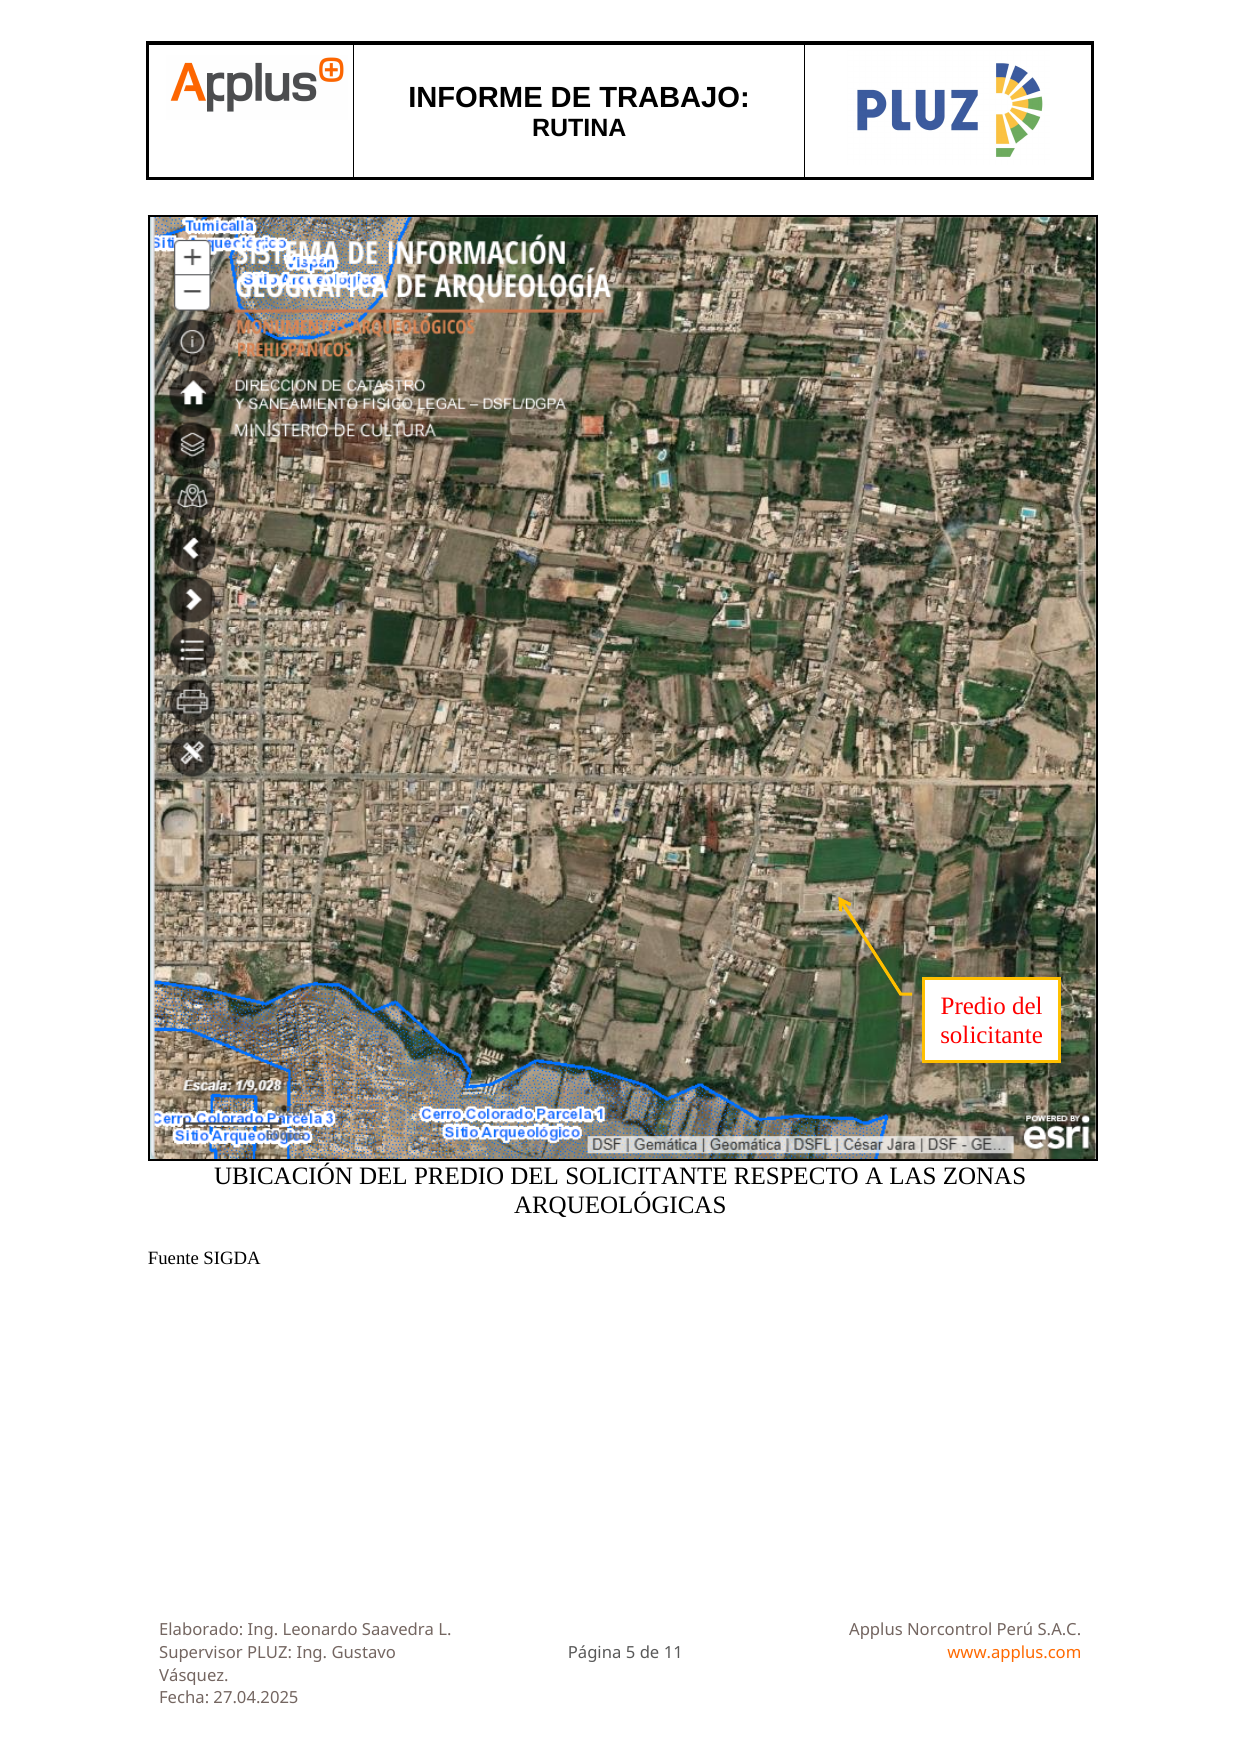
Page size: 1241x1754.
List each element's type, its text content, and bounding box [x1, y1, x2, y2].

picture [165, 55, 348, 120]
text UBICACIÓN DEL PREDIO DEL SOLICITANTE RESPECTO A LAS ZONAS ARQUEOLÓGICAS [148, 1161, 1092, 1218]
text Fuente SIGDA [148, 1247, 1092, 1269]
picture [150, 217, 1096, 1159]
picture [847, 50, 1050, 165]
